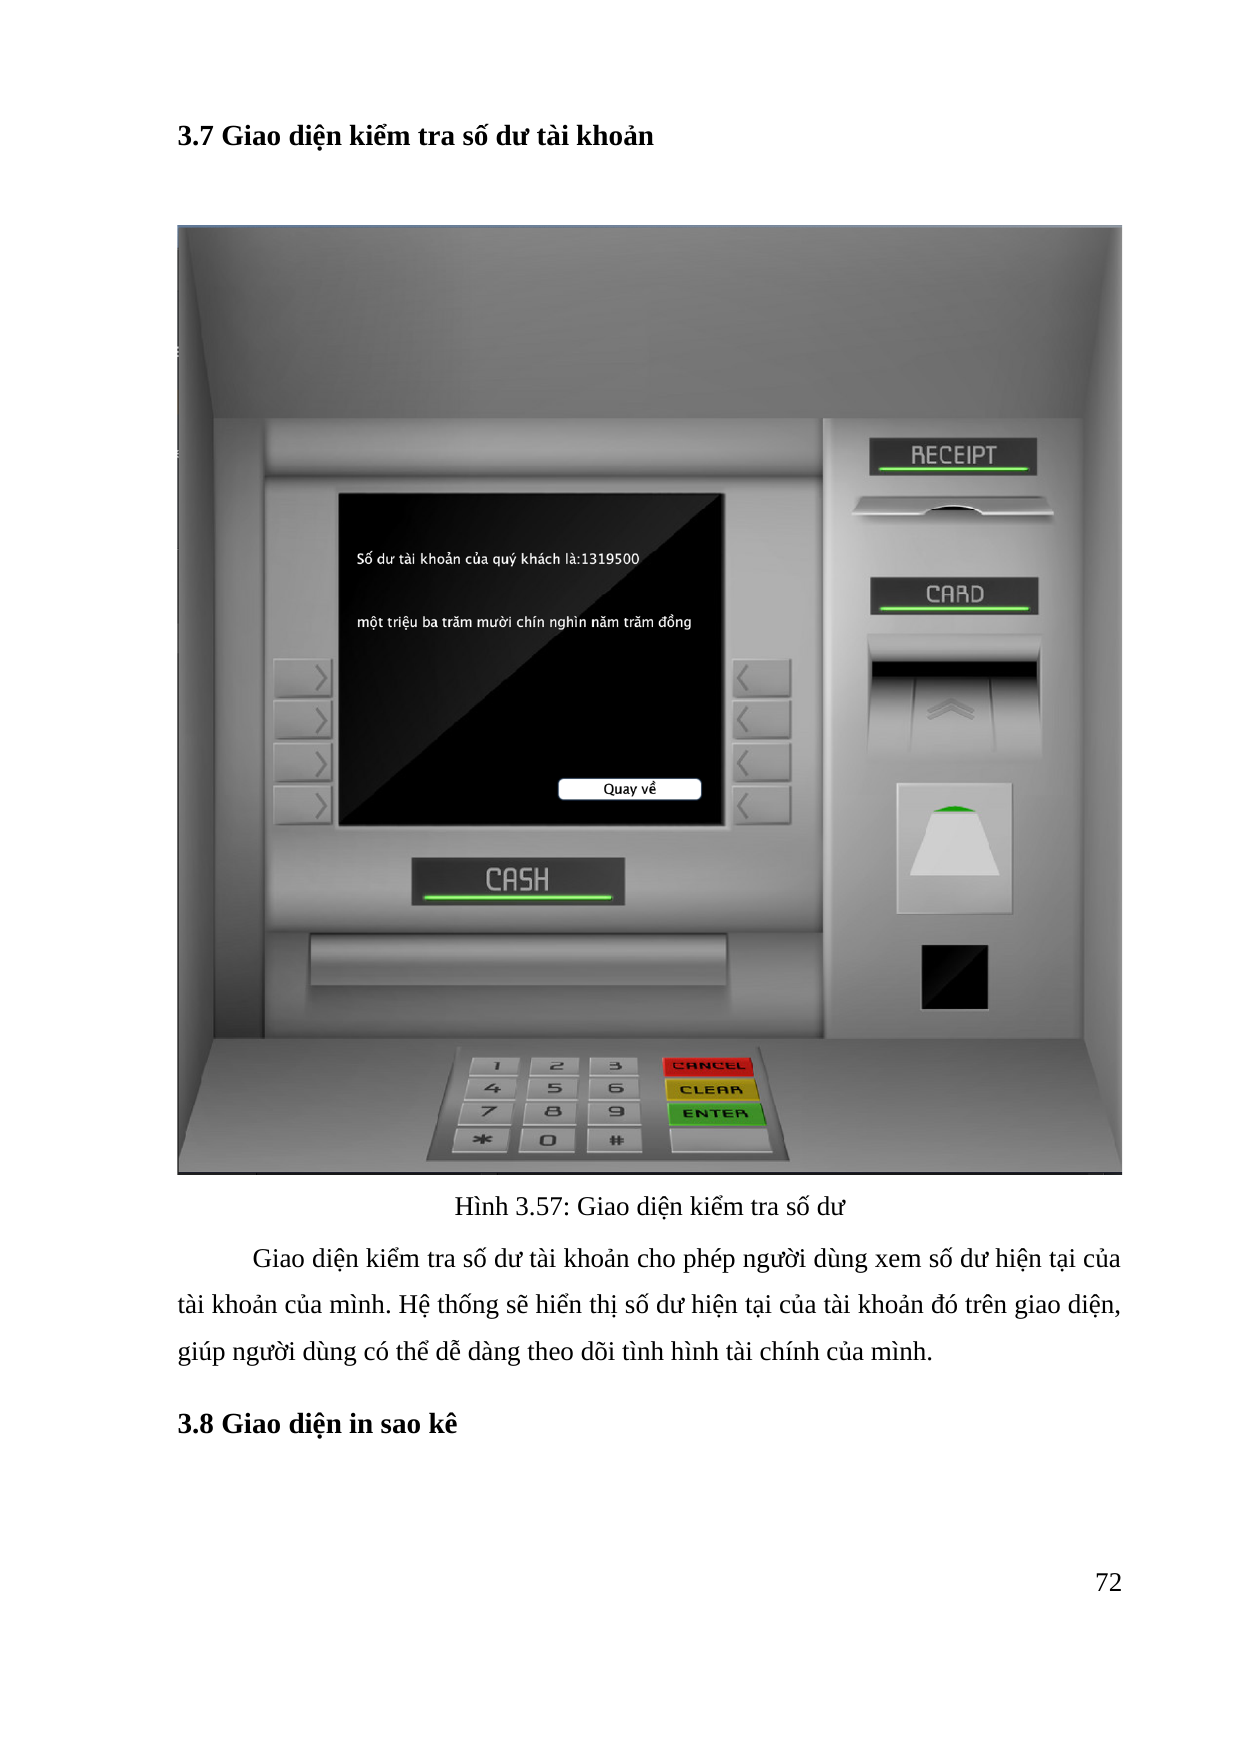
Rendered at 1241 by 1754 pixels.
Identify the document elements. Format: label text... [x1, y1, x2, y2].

text Giao diện kiểm tra số dư tài khoản cho phép người dùng xem số dư hiện tại của tài khoản của mình. Hệ thống sẽ hiển thị số dư hiện tại của tài khoản đó trên giao diện, giúp người dùng có thể dễ dàng theo dõi tình hình tài chính của mình. [177, 1242, 1122, 1366]
subtitle 3.7 Giao diện kiểm tra số dư tài khoản [177, 118, 1122, 152]
subtitle 3.8 Giao diện in sao kê [177, 1407, 1122, 1440]
picture [177, 225, 1123, 1175]
